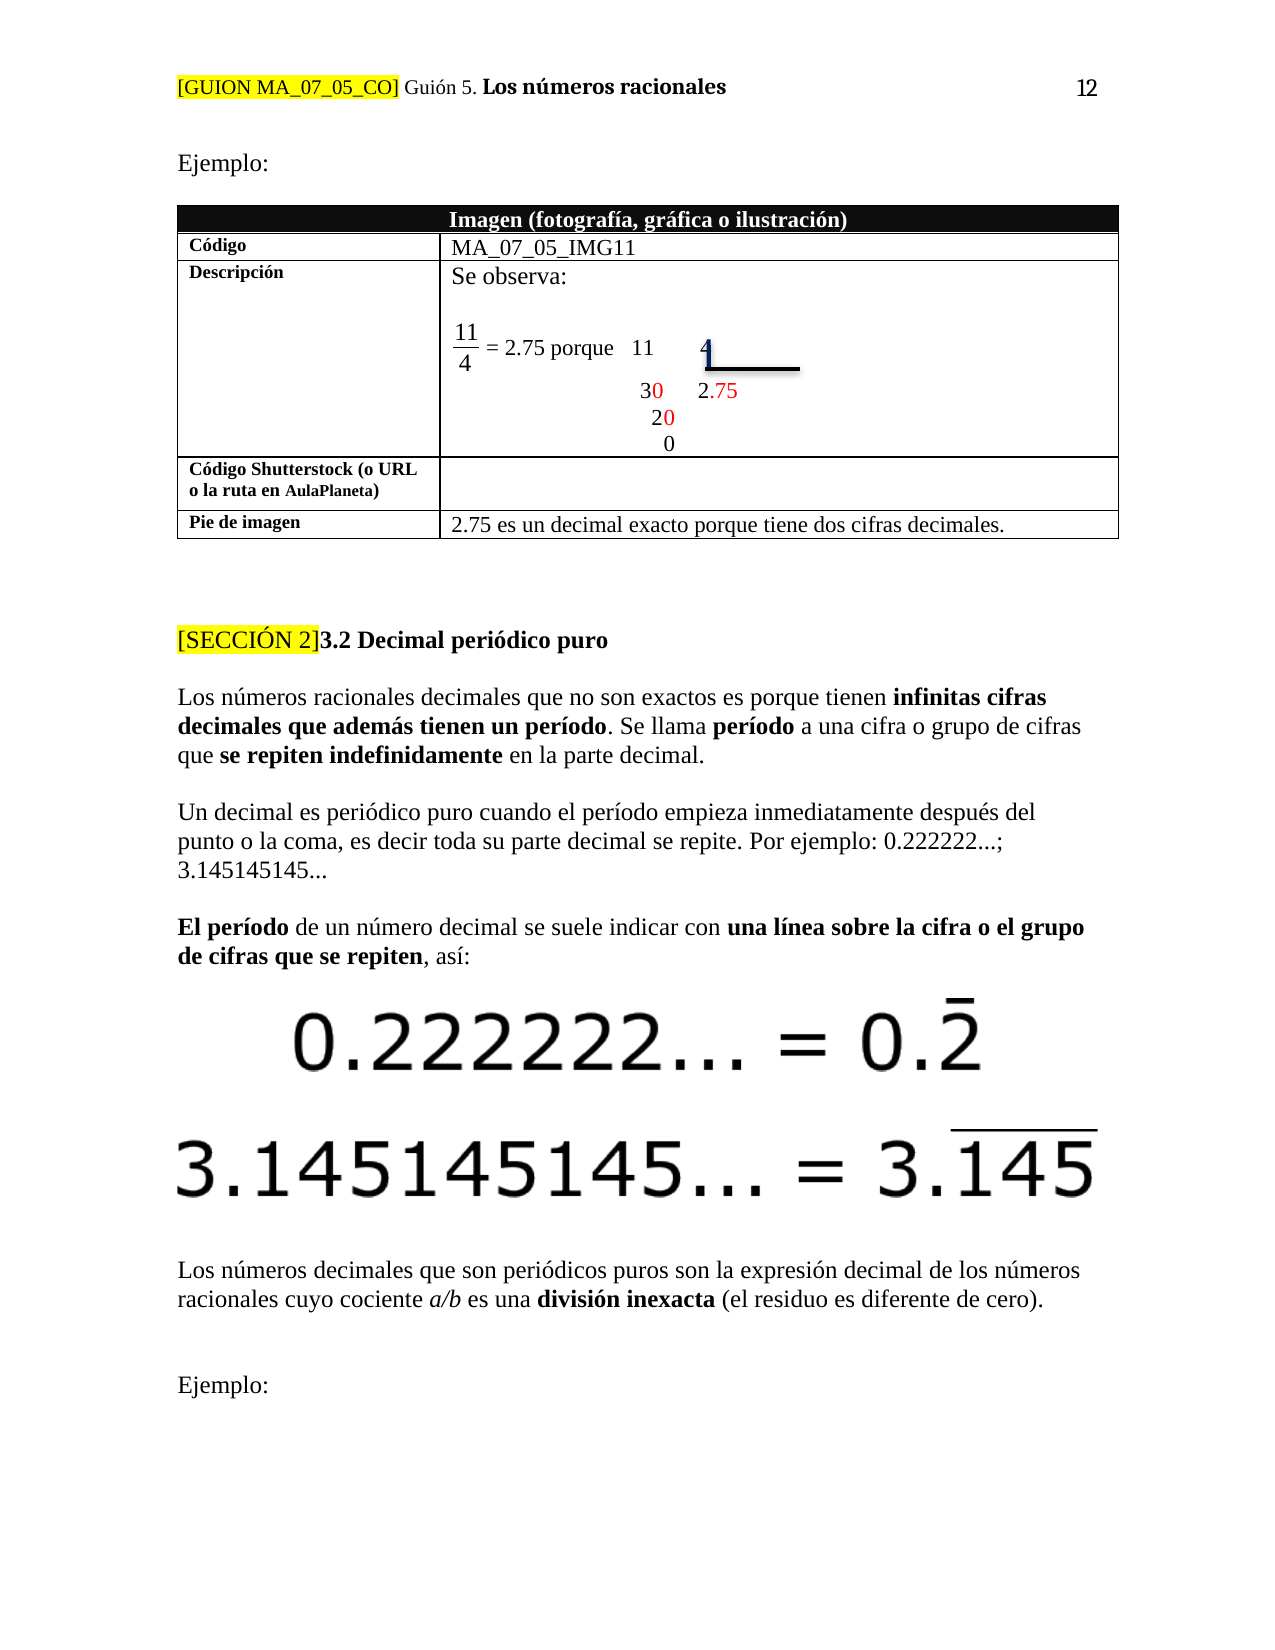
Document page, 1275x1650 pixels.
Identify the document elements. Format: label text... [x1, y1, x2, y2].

table_cell MA_07_05_IMG11 [441, 234, 1118, 260]
table_cell Código Shutterstock (o URL o la ruta en AulaPlaneta) [178, 458, 439, 510]
table_cell Código [178, 234, 439, 260]
table_cell Pie de imagen [178, 511, 439, 538]
text Ejemplo: [177, 148, 1098, 176]
text Ejemplo: [177, 1370, 1098, 1399]
text [SECCIÓN 2]3.2 Decimal periódico puro [319, 625, 1098, 654]
table_header Imagen (fotografía, gráfica o ilustración) [178, 206, 1118, 232]
table_cell Descripción [178, 261, 439, 456]
text El período de un número decimal se suele indicar con una línea sobre la cifra o el grupo de cifras que se repiten, así: [177, 912, 1098, 970]
table_cell [441, 458, 1118, 510]
picture [177, 1129, 1098, 1198]
text Los números decimales que son periódicos puros son la expresión decimal de los números racionales cuyo cociente a/b es una división inexacta (el residuo es diferente de cero). [177, 1255, 1098, 1313]
text Un decimal es periódico puro cuando el período empieza inmediatamente después del punto o la coma, es decir toda su parte decimal se repite. Por ejemplo: 0.222222...; 3.145145145... [177, 797, 1098, 884]
table_cell 2.75 es un decimal exacto porque tiene dos cifras decimales. [441, 511, 1118, 538]
table_cell Se observa: = 2.75 porque 11 4 30 2.75 20 0 [441, 261, 1118, 456]
picture [294, 998, 981, 1072]
text Los números racionales decimales que no son exactos es porque tienen infinitas cifras decimales que además tienen un período. Se llama período a una cifra o grupo de cifras que se repiten indefinidamente en la parte decimal. [177, 682, 1098, 769]
